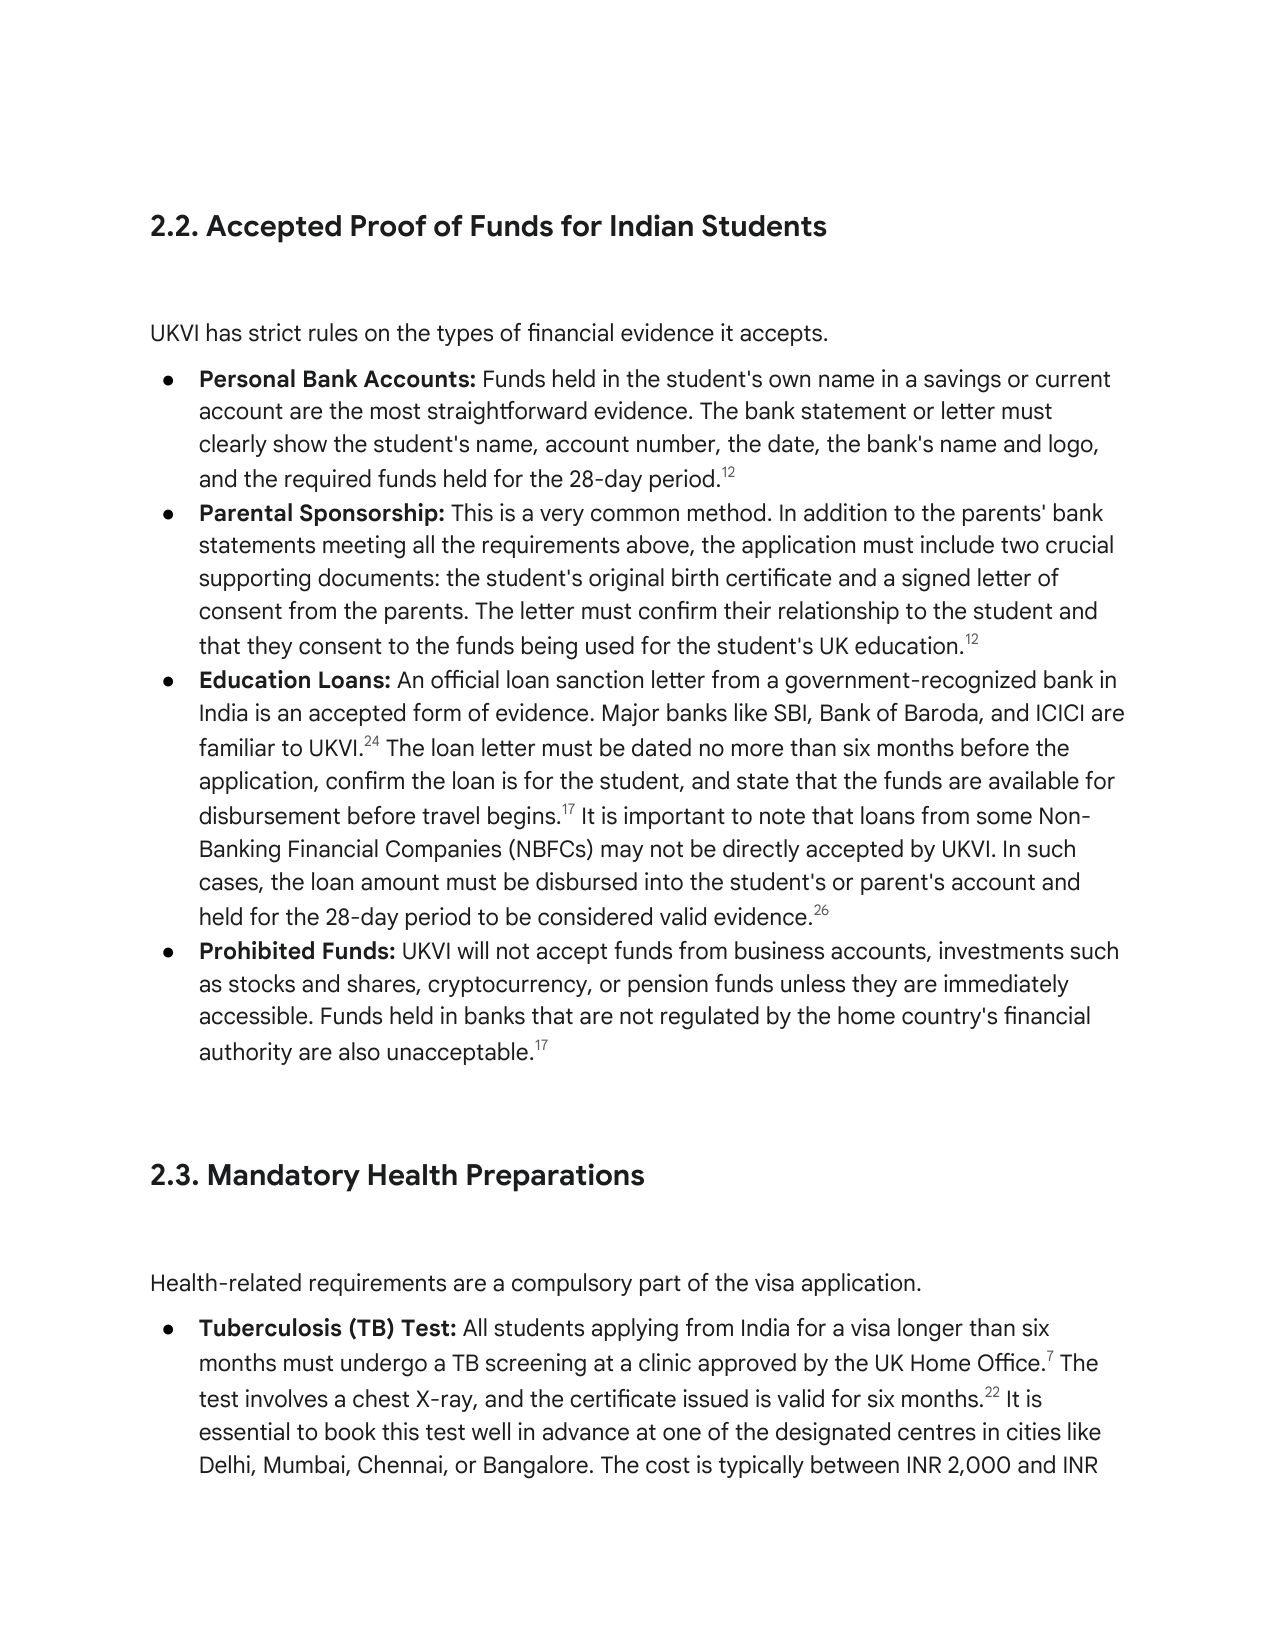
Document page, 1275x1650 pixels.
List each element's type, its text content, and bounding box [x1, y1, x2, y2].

list Personal Bank Accounts: Funds held in the student's own name in a savings or current account are the most straightforward evidence. The bank statement or letter must clearly show the student's name, account number, the date, the bank's name and logo, and the required funds held for the 28-day period.12 [161, 365, 1125, 495]
text Health-related requirements are a compulsory part of the visa application. [150, 1269, 1125, 1298]
subtitle 2.2. Accepted Proof of Funds for Indian Students [150, 208, 1125, 244]
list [161, 1314, 1125, 1480]
subtitle 2.3. Mandatory Health Preparations [150, 1157, 1125, 1194]
list Parental Sponsorship: This is a very common method. In addition to the parents' bank statements meeting all the requirements above, the application must include two crucial supporting documents: the student's original birth certificate and a signed letter of consent from the parents. The letter must confirm their relationship to the student and that they consent to the funds being used for the student's UK education.12 [161, 499, 1125, 662]
text UKVI has strict rules on the types of financial evidence it accepts. [150, 319, 1125, 348]
list Prohibited Funds: UKVI will not accept funds from business accounts, investments such as stocks and shares, cryptocurrency, or pension funds unless they are immediately accessible. Funds held in banks that are not regulated by the home country's financial authority are also unacceptable.17 [161, 937, 1125, 1067]
list Education Loans: An official loan sanction letter from a government-recognized bank in India is an accepted form of evidence. Major banks like SBI, Bank of Baroda, and ICICI are familiar to UKVI.24 The loan letter must be dated no more than six months before the application, confirm the loan is for the student, and state that the funds are available for disbursement before travel begins.17 It is important to note that loans from some Non-Banking Financial Companies (NBFCs) may not be directly accepted by UKVI. In such cases, the loan amount must be disbursed into the student's or parent's account and held for the 28-day period to be considered valid evidence.26 [161, 666, 1125, 933]
